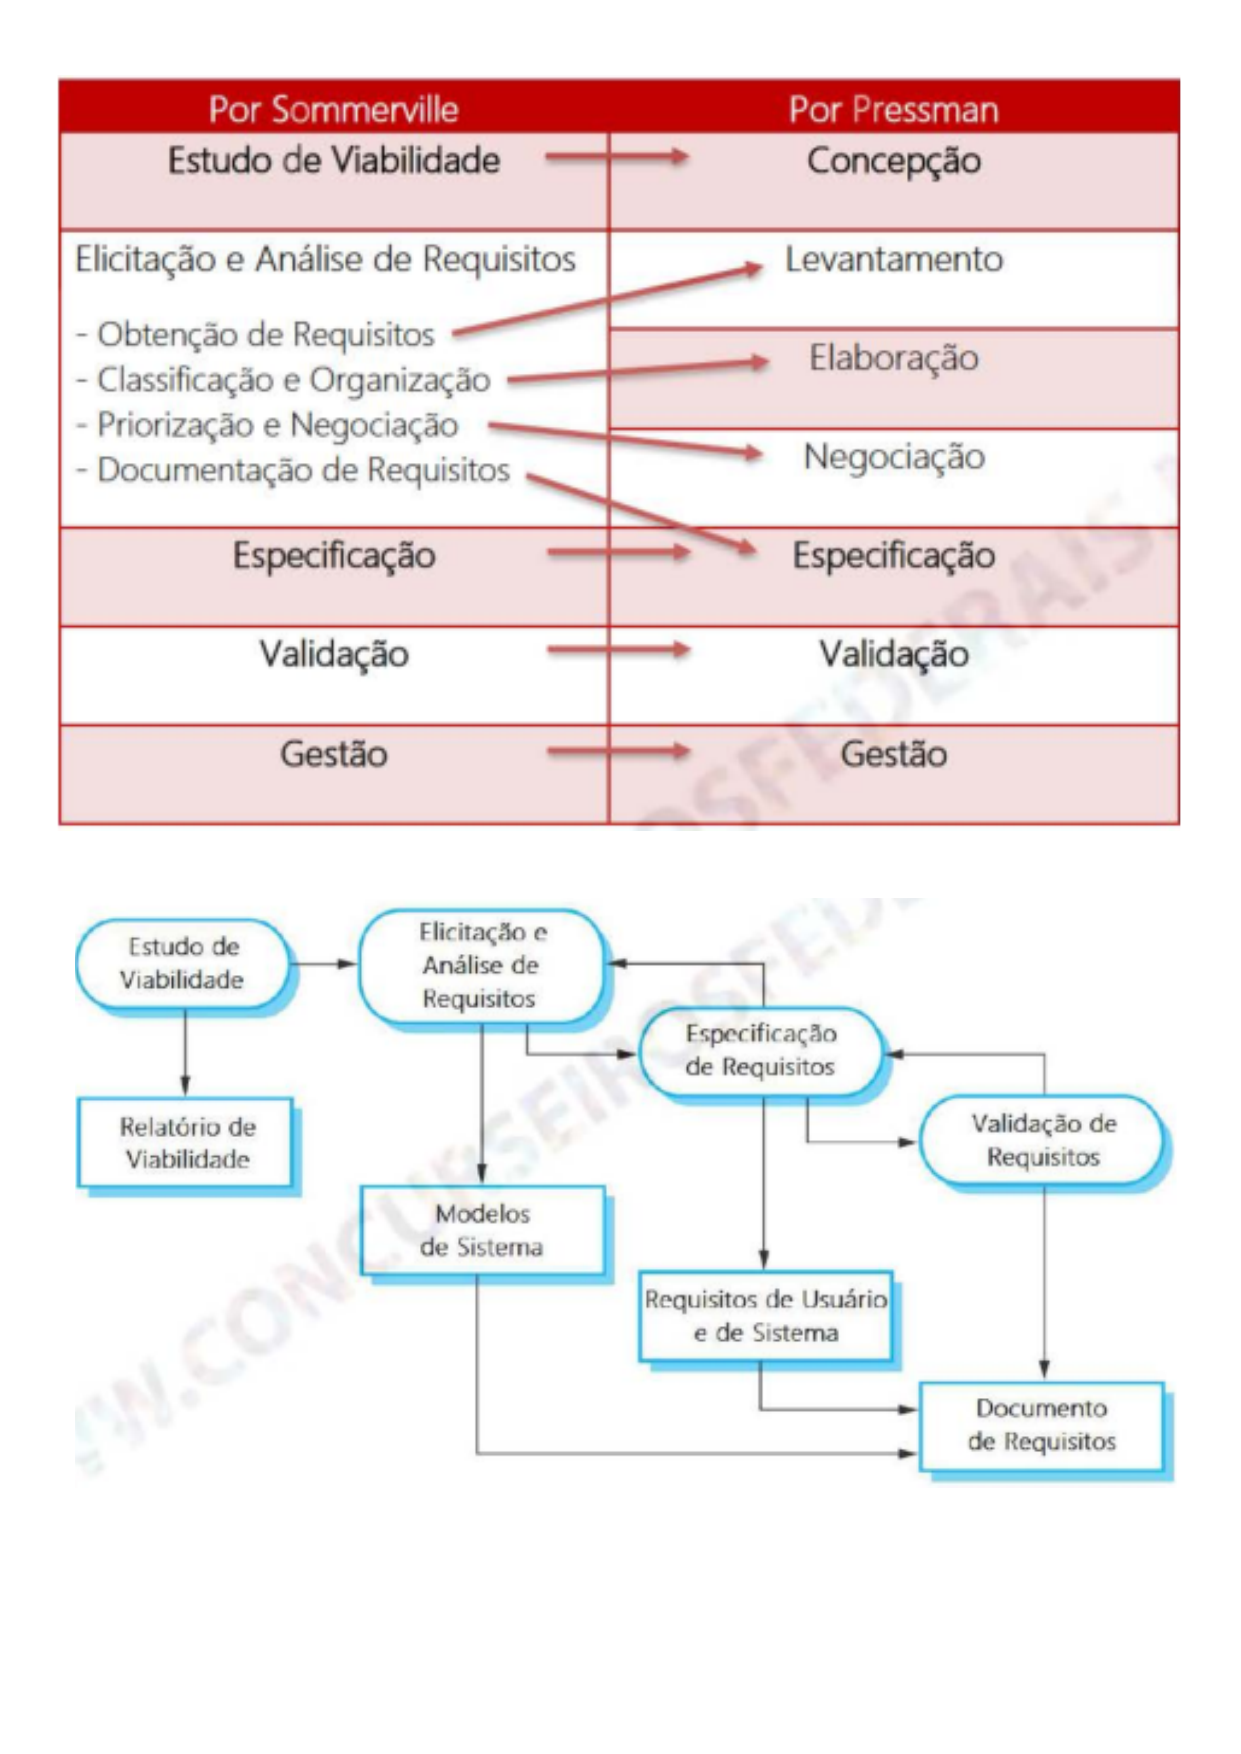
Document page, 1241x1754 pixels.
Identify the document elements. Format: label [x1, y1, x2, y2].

picture [57, 75, 1181, 831]
picture [75, 898, 1181, 1488]
